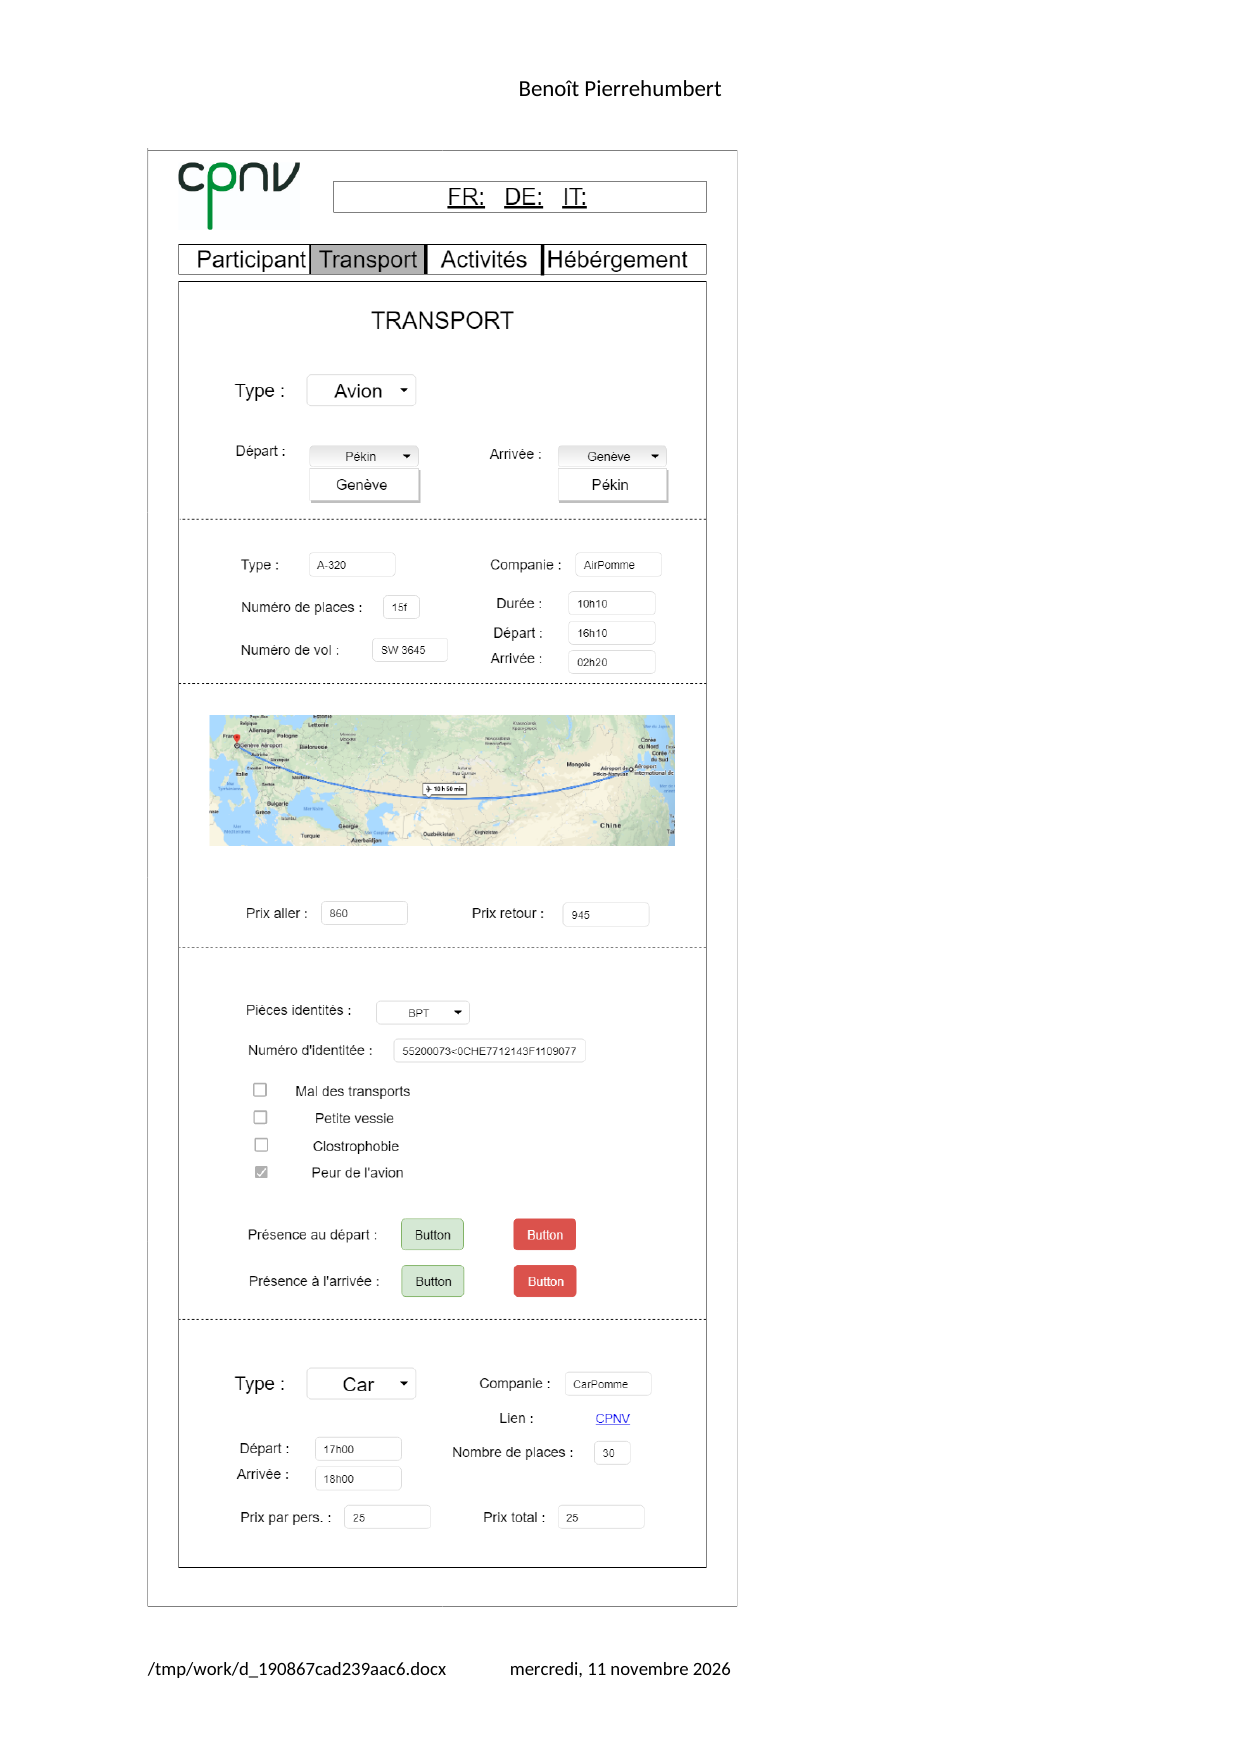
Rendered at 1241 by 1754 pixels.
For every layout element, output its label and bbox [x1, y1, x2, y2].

picture [147, 147, 738, 1607]
